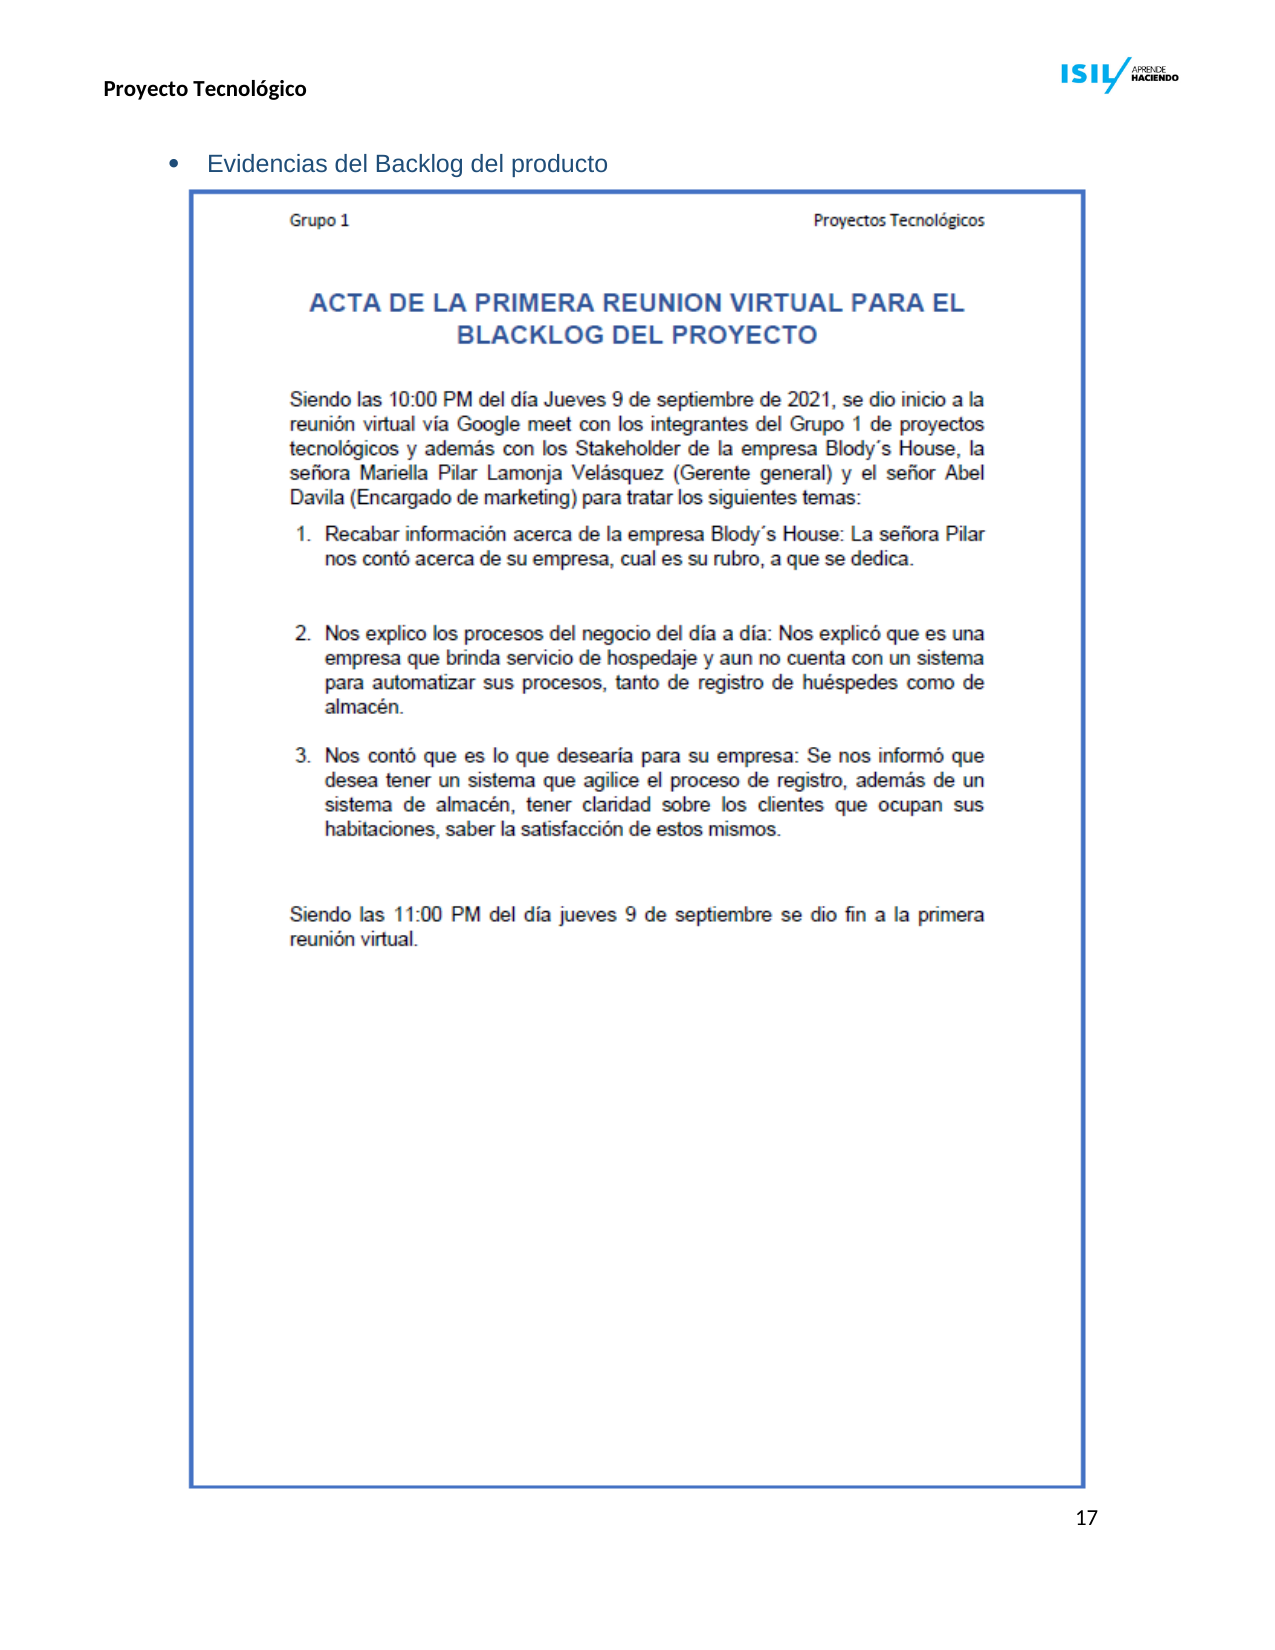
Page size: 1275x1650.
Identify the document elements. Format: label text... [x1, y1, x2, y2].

subtitle Evidencias del Backlog del producto [169, 148, 1098, 177]
picture [177, 179, 1098, 1501]
picture [1048, 51, 1188, 96]
